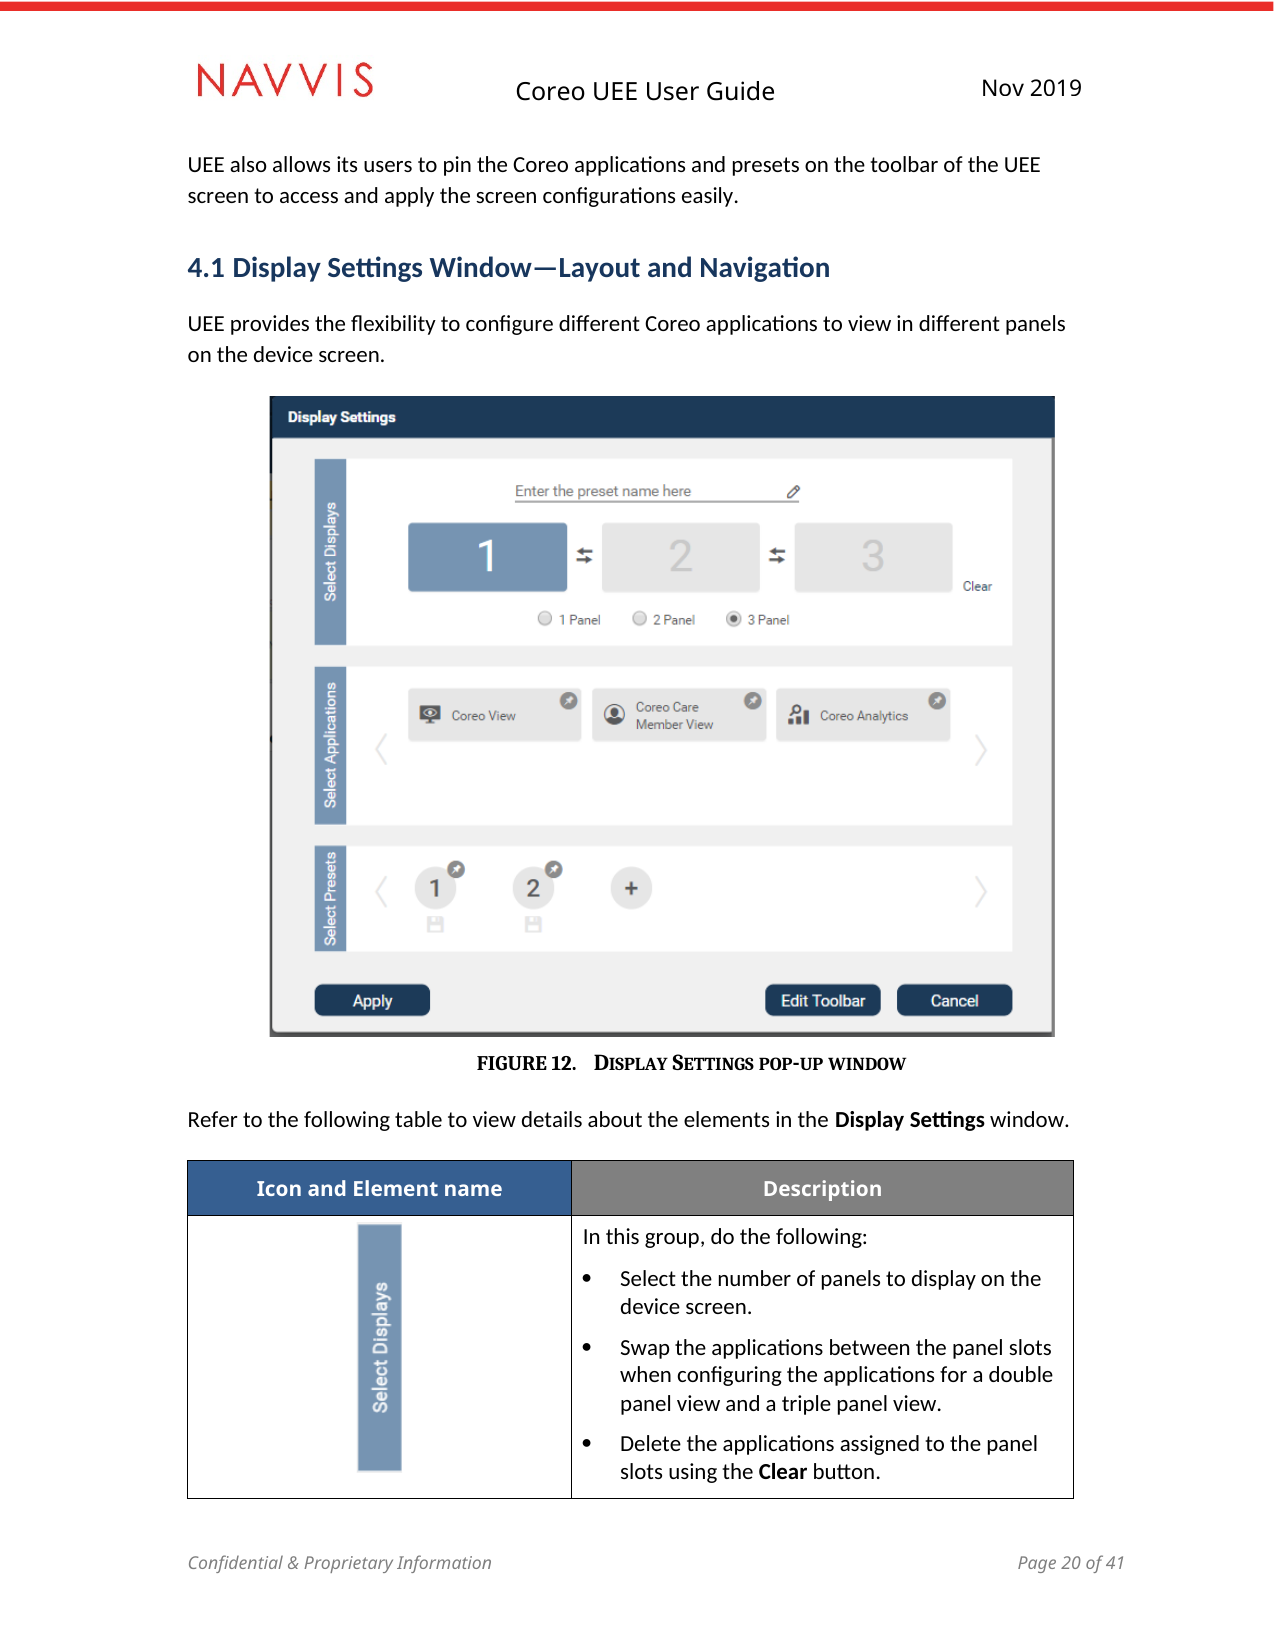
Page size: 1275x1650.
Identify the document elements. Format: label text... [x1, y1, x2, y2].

picture [356, 1222, 403, 1473]
subtitle Display Settings Window—Layout and Navigation [187, 249, 1087, 284]
picture [269, 396, 1055, 1037]
text Display Settings pop-up window [296, 1049, 1087, 1076]
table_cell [572, 1216, 1073, 1498]
text UEE also allows its users to pin the Coreo applications and presets on the toolbar of the UEE screen to access and apply the screen configurations easily. [187, 150, 1087, 209]
table_cell Select Displays group [188, 1216, 571, 1498]
picture [187, 55, 383, 104]
table_header Icon and Element name [188, 1161, 571, 1215]
text Refer to the following table to view details about the elements in the Display Settings window. [187, 1105, 1087, 1133]
table_header Description [572, 1161, 1073, 1215]
text UEE provides the flexibility to configure different Coreo applications to view in different panels on the device screen. [187, 309, 1087, 368]
